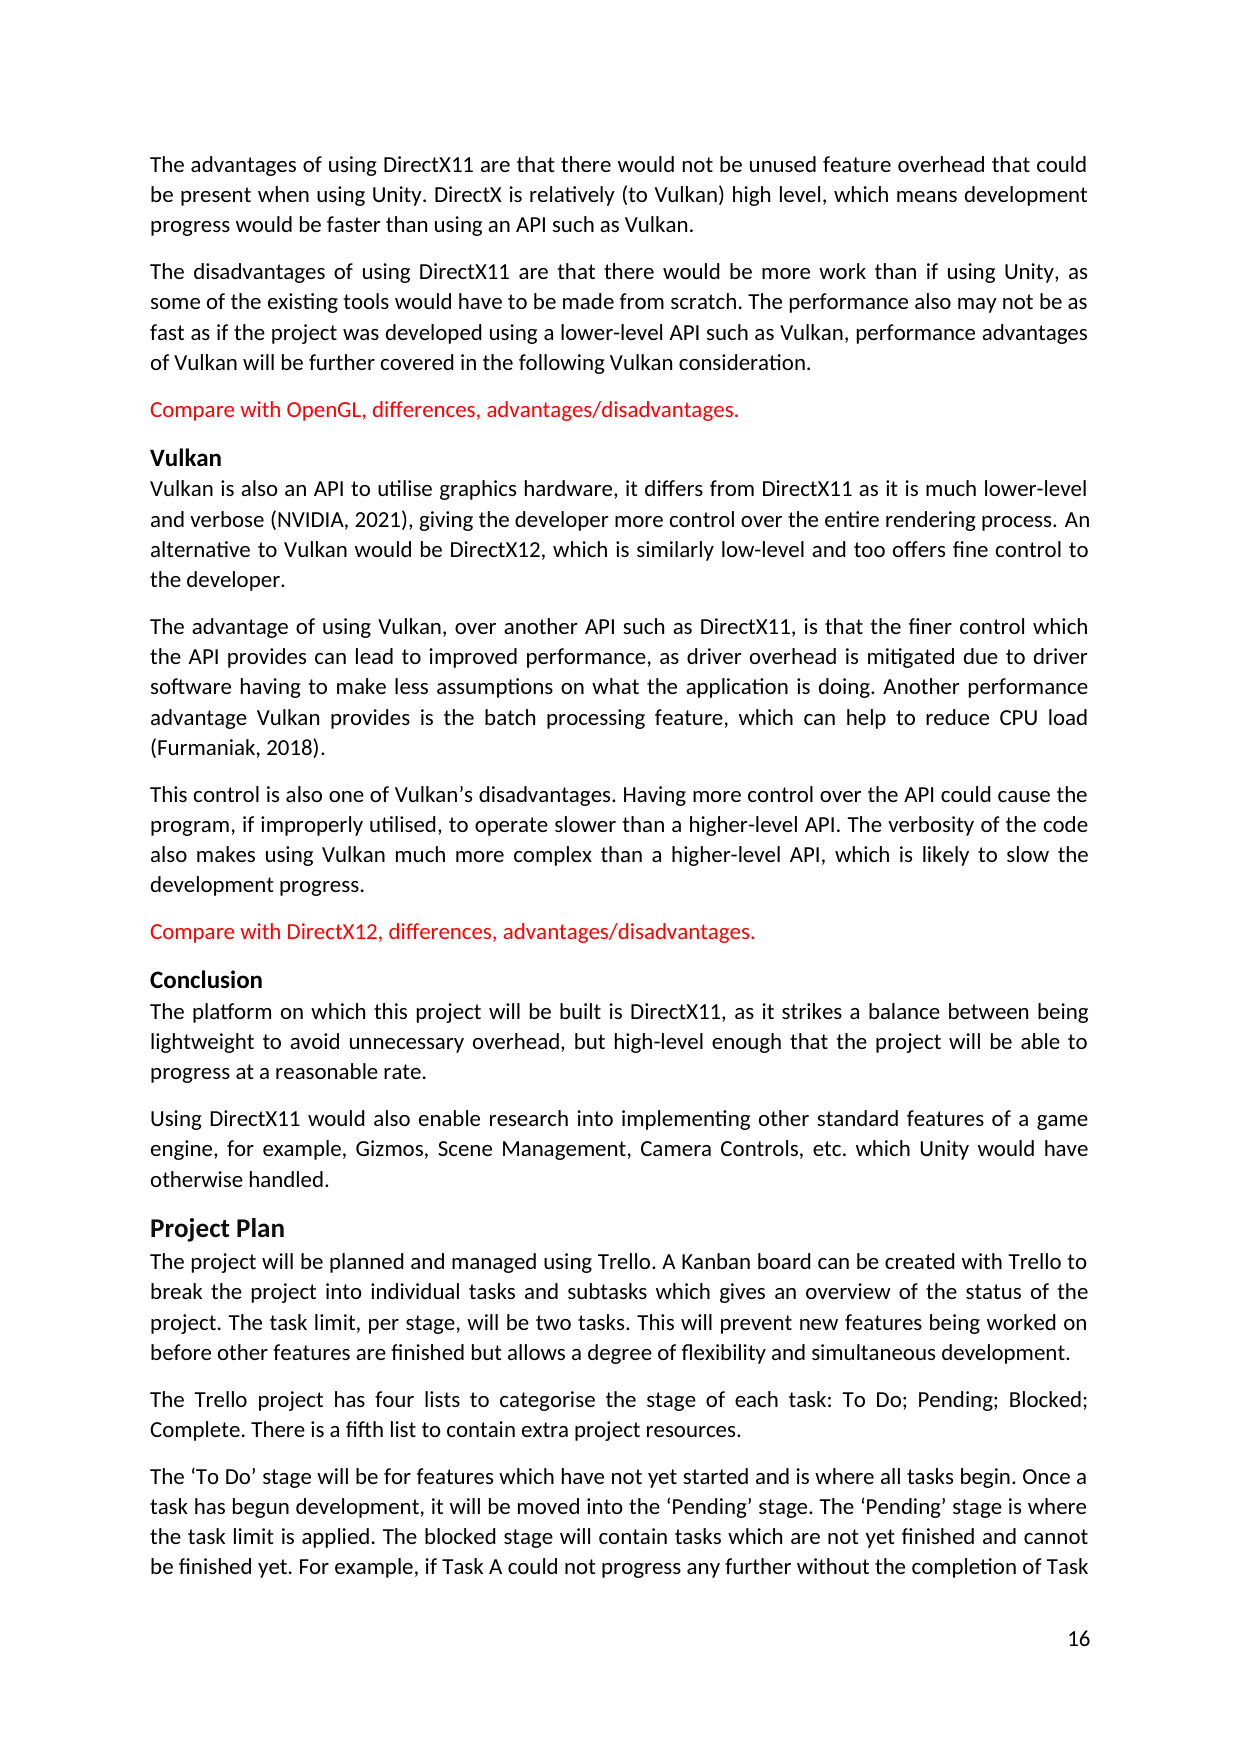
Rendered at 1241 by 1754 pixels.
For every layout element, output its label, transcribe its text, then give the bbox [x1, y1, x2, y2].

subtitle Vulkan [150, 442, 1090, 472]
text Using DirectX11 would also enable research into implementing other standard features of a game engine, for example, Gizmos, Scene Management, Camera Controls, etc. which Unity would have otherwise handled. [150, 1104, 1090, 1193]
text Compare with OpenGL, differences, advantages/disadvantages. [150, 395, 1090, 423]
text The project will be planned and managed using Trello. A Kanban board can be created with Trello to break the project into individual tasks and subtasks which gives an overview of the status of the project. The task limit, per stage, will be two tasks. This will prevent new features being worked on before other features are finished but allows a degree of flexibility and simultaneous development. [150, 1247, 1090, 1366]
text Compare with DirectX12, differences, advantages/disadvantages. [150, 917, 1090, 945]
text Vulkan is also an API to utilise graphics hardware, it differs from DirectX11 as it is much lower-level and verbose , giving the developer more control over the entire rendering process. An alternative to Vulkan would be DirectX12, which is similarly low-level and too offers fine control to the developer. [150, 474, 1090, 593]
text The platform on which this project will be built is DirectX11, as it strikes a balance between being lightweight to avoid unnecessary overhead, but high-level enough that the project will be able to progress at a reasonable rate. [150, 997, 1090, 1086]
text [150, 1462, 1090, 1581]
subtitle Conclusion [150, 964, 1090, 995]
subtitle Project Plan [150, 1212, 1090, 1245]
text The advantages of using DirectX11 are that there would not be unused feature overhead that could be present when using Unity. DirectX is relatively (to Vulkan) high level, which means development progress would be faster than using an API such as Vulkan. [150, 150, 1090, 238]
text The disadvantages of using DirectX11 are that there would be more work than if using Unity, as some of the existing tools would have to be made from scratch. The performance also may not be as fast as if the project was developed using a lower-level API such as Vulkan, performance advantages of Vulkan will be further covered in the following Vulkan consideration. [150, 257, 1090, 376]
text This control is also one of Vulkan’s disadvantages. Having more control over the API could cause the program, if improperly utilised, to operate slower than a higher-level API. The verbosity of the code also makes using Vulkan much more complex than a higher-level API, which is likely to slow the development progress. [150, 780, 1090, 898]
text The advantage of using Vulkan, over another API such as DirectX11, is that the finer control which the API provides can lead to improved performance, as driver overhead is mitigated due to driver software having to make less assumptions on what the application is doing. Another performance advantage Vulkan provides is the batch processing feature, which can help to reduce CPU load . [150, 612, 1090, 761]
text The Trello project has four lists to categorise the stage of each task: To Do; Pending; Blocked; Complete. There is a fifth list to contain extra project resources. [150, 1385, 1090, 1443]
